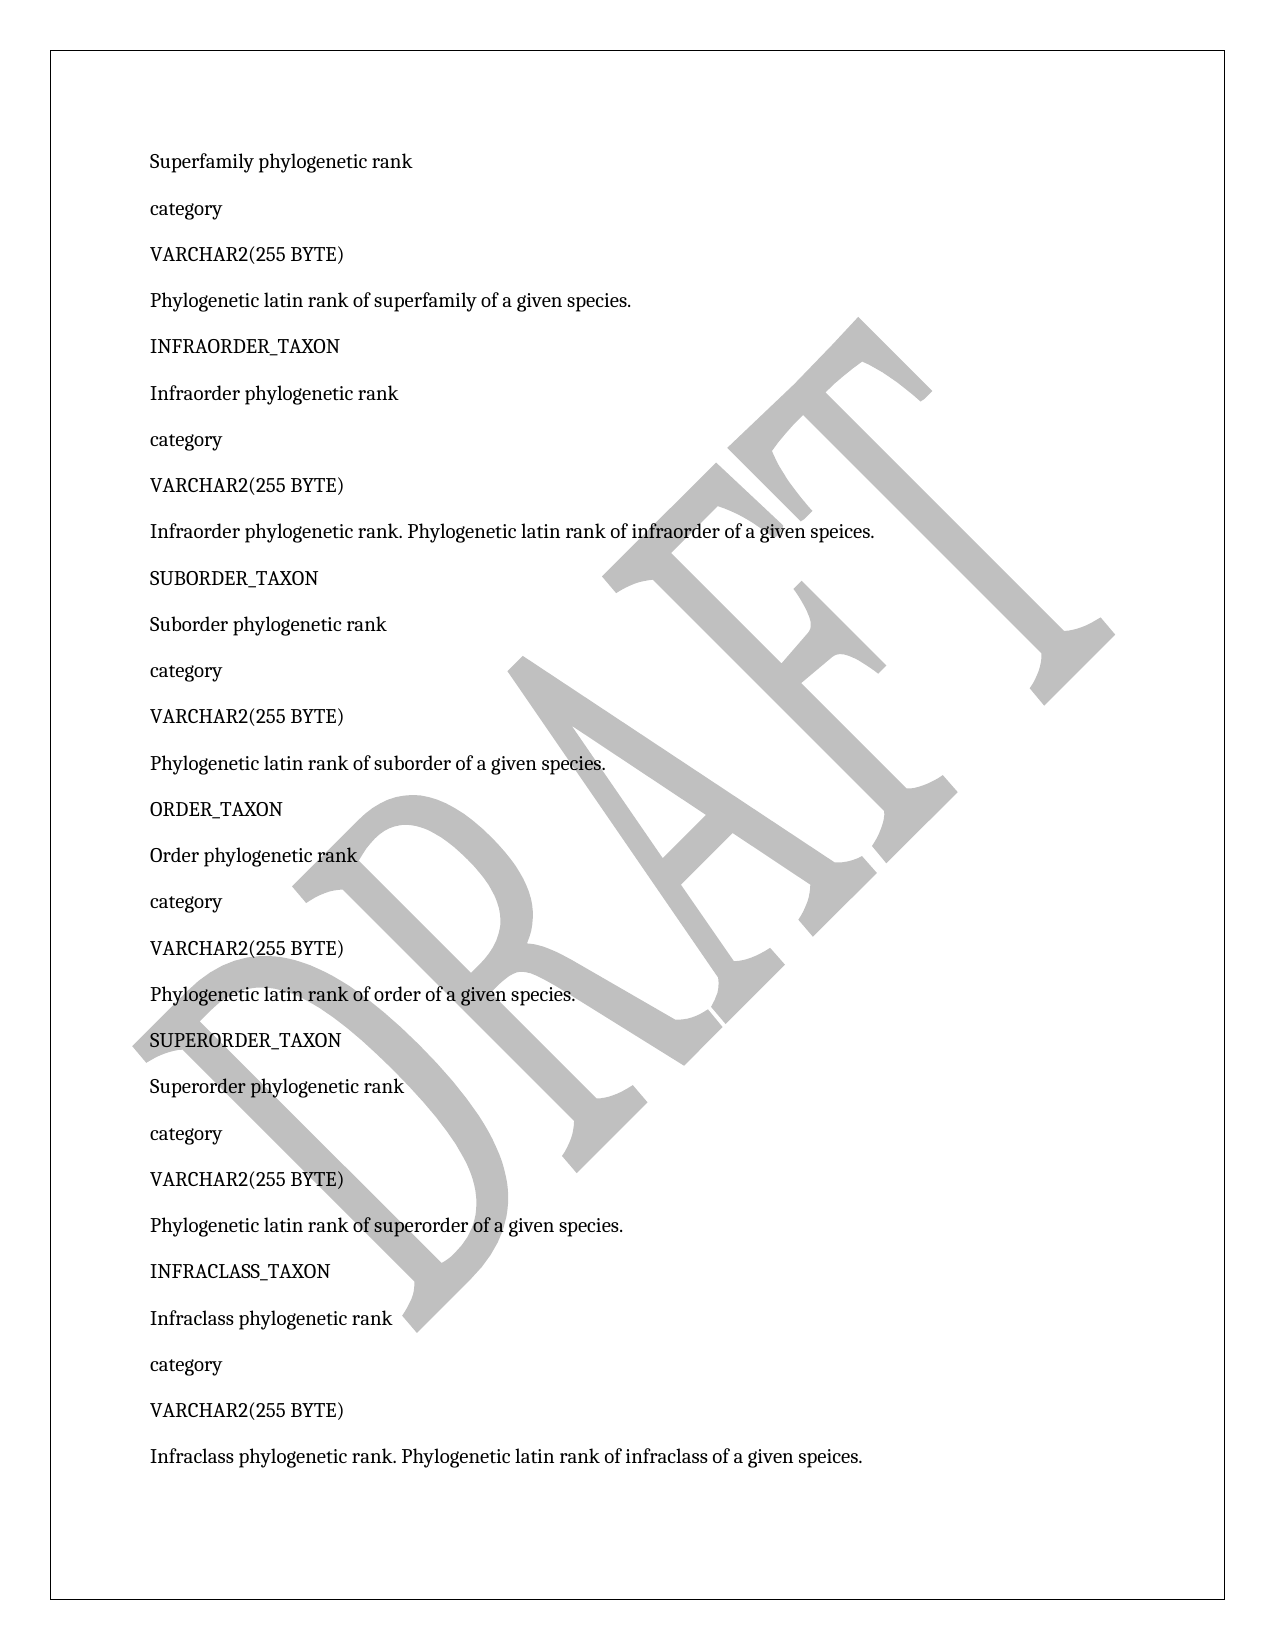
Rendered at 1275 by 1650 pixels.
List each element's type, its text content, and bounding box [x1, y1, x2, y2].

text Phylogenetic latin rank of superfamily of a given species. [150, 289, 1125, 313]
text VARCHAR2(255 BYTE) [150, 1399, 1125, 1423]
text VARCHAR2(255 BYTE) [150, 936, 1125, 960]
text Superfamily phylogenetic rank [150, 150, 1125, 174]
text Infraclass phylogenetic rank. Phylogenetic latin rank of infraclass of a given speices. [150, 1445, 1125, 1469]
text Phylogenetic latin rank of order of a given species. [150, 982, 1125, 1006]
text ORDER_TAXON [150, 797, 1125, 821]
text Phylogenetic latin rank of superorder of a given species. [150, 1214, 1125, 1238]
text SUPERORDER_TAXON [150, 1029, 1125, 1053]
text category [150, 659, 1125, 683]
text Suborder phylogenetic rank [150, 612, 1125, 636]
text category [150, 1352, 1125, 1376]
text Infraorder phylogenetic rank. Phylogenetic latin rank of infraorder of a given speices. [150, 520, 1125, 544]
text INFRAORDER_TAXON [150, 335, 1125, 359]
text INFRACLASS_TAXON [150, 1260, 1125, 1284]
text category [150, 196, 1125, 220]
text VARCHAR2(255 BYTE) [150, 705, 1125, 729]
text Infraorder phylogenetic rank [150, 381, 1125, 405]
text VARCHAR2(255 BYTE) [150, 1167, 1125, 1191]
text category [150, 427, 1125, 451]
text Phylogenetic latin rank of suborder of a given species. [150, 751, 1125, 775]
text category [150, 890, 1125, 914]
text SUBORDER_TAXON [150, 566, 1125, 590]
text Superorder phylogenetic rank [150, 1075, 1125, 1099]
text VARCHAR2(255 BYTE) [150, 474, 1125, 498]
text Infraclass phylogenetic rank [150, 1306, 1125, 1330]
text VARCHAR2(255 BYTE) [150, 242, 1125, 266]
text Order phylogenetic rank [150, 844, 1125, 868]
text category [150, 1121, 1125, 1145]
